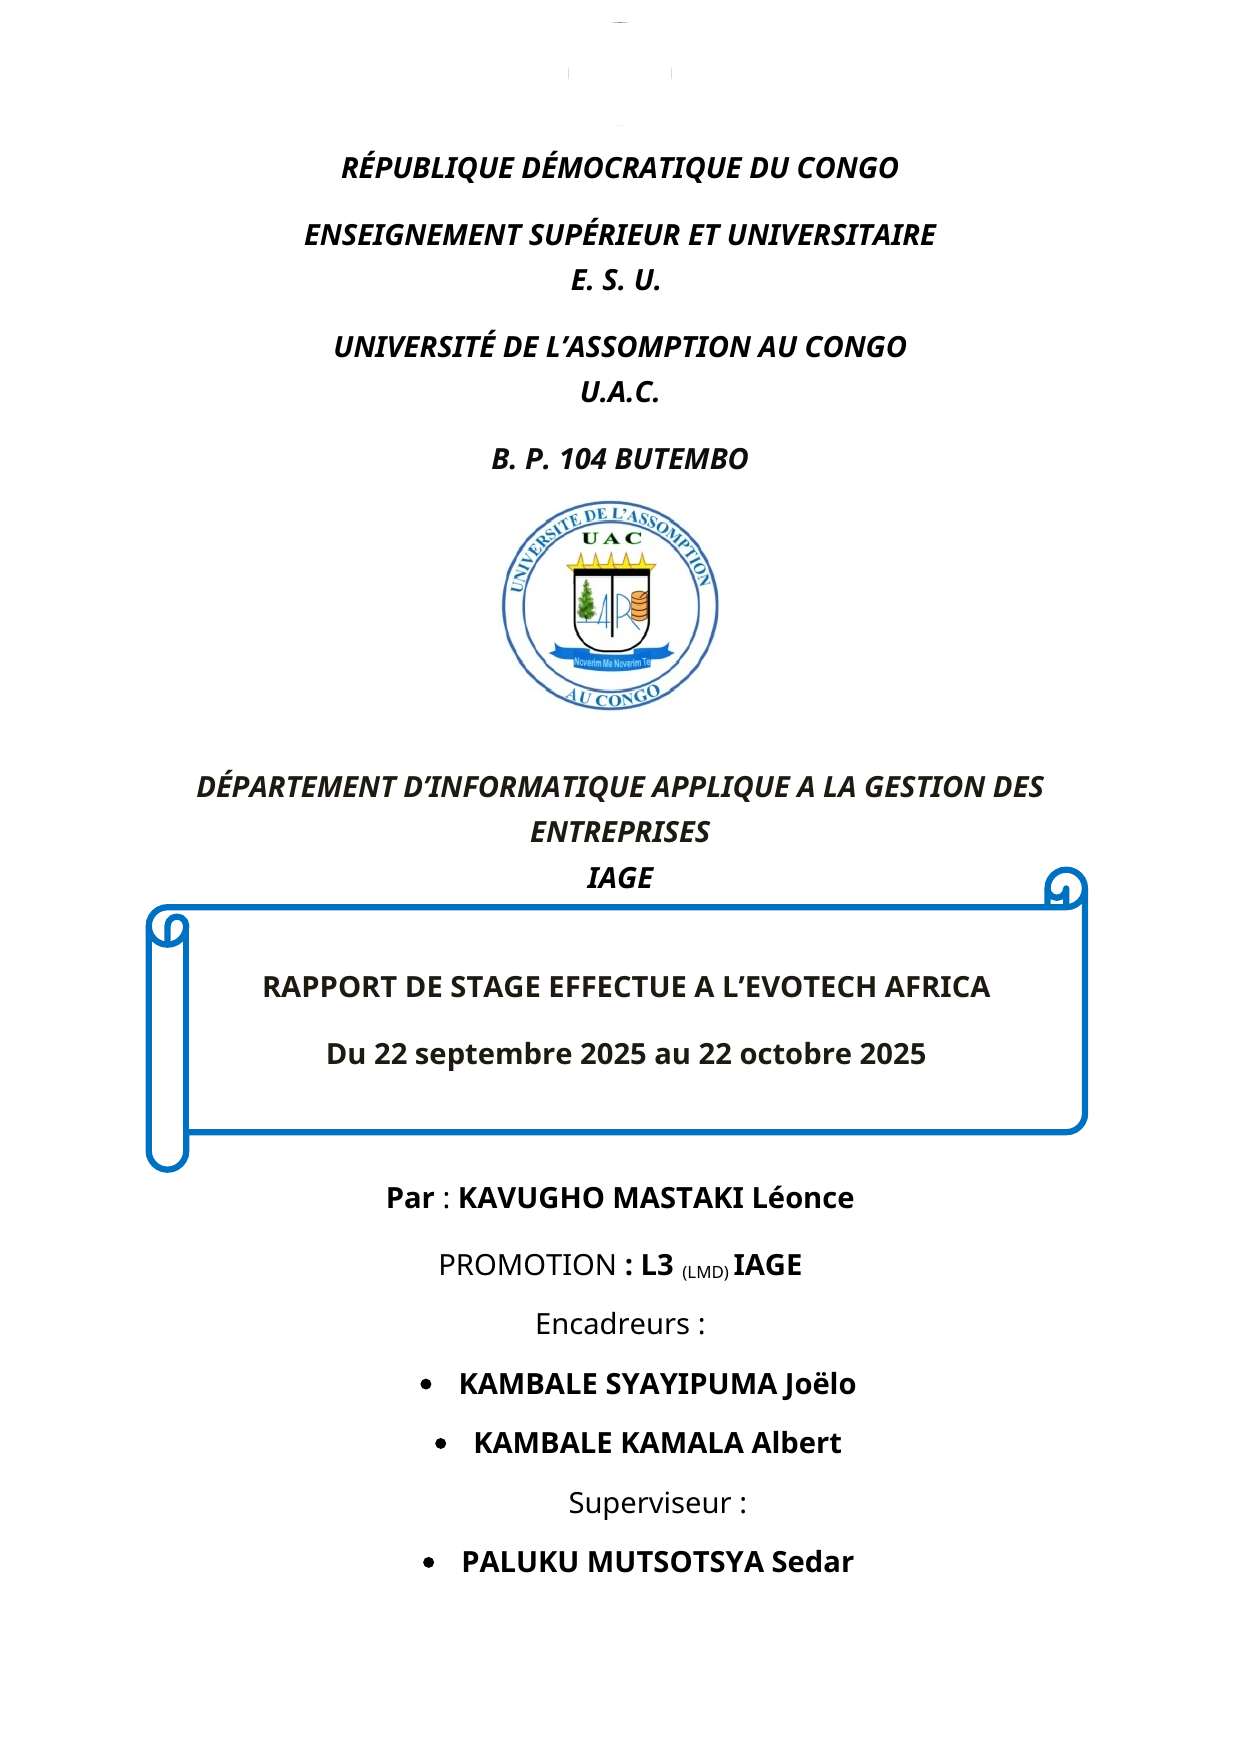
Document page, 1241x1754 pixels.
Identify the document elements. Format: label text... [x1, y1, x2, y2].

text RÉPUBLIQUE DÉMOCRATIQUE DU CONGO [148, 148, 1093, 187]
text UNIVERSITÉ DE L’ASSOMPTION AU CONGO U.A.C. [148, 326, 1093, 411]
list KAMBALE SYAYIPUMA Joëlo [185, 1363, 1093, 1403]
subtitle DÉPARTEMENT D’INFORMATIQUE APPLIQUE A LA GESTION DES ENTREPRISES [148, 766, 1093, 851]
list Superviseur : [223, 1482, 1093, 1522]
text Par : KAVUGHO MASTAKI Léonce [148, 1178, 1093, 1217]
text IAGE [148, 857, 1093, 897]
list KAMBALE KAMALA Albert [185, 1423, 1093, 1462]
list PALUKU MUTSOTSYA Sedar [185, 1542, 1093, 1581]
text Encadreurs : [148, 1304, 1093, 1343]
text ENSEIGNEMENT SUPÉRIEUR ET UNIVERSITAIRE E. S. U. [148, 214, 1093, 299]
text PROMOTION : L3 (LMD) IAGE [148, 1244, 1093, 1284]
subtitle B. P. 104 BUTEMBO [148, 438, 1093, 478]
picture [497, 493, 728, 719]
